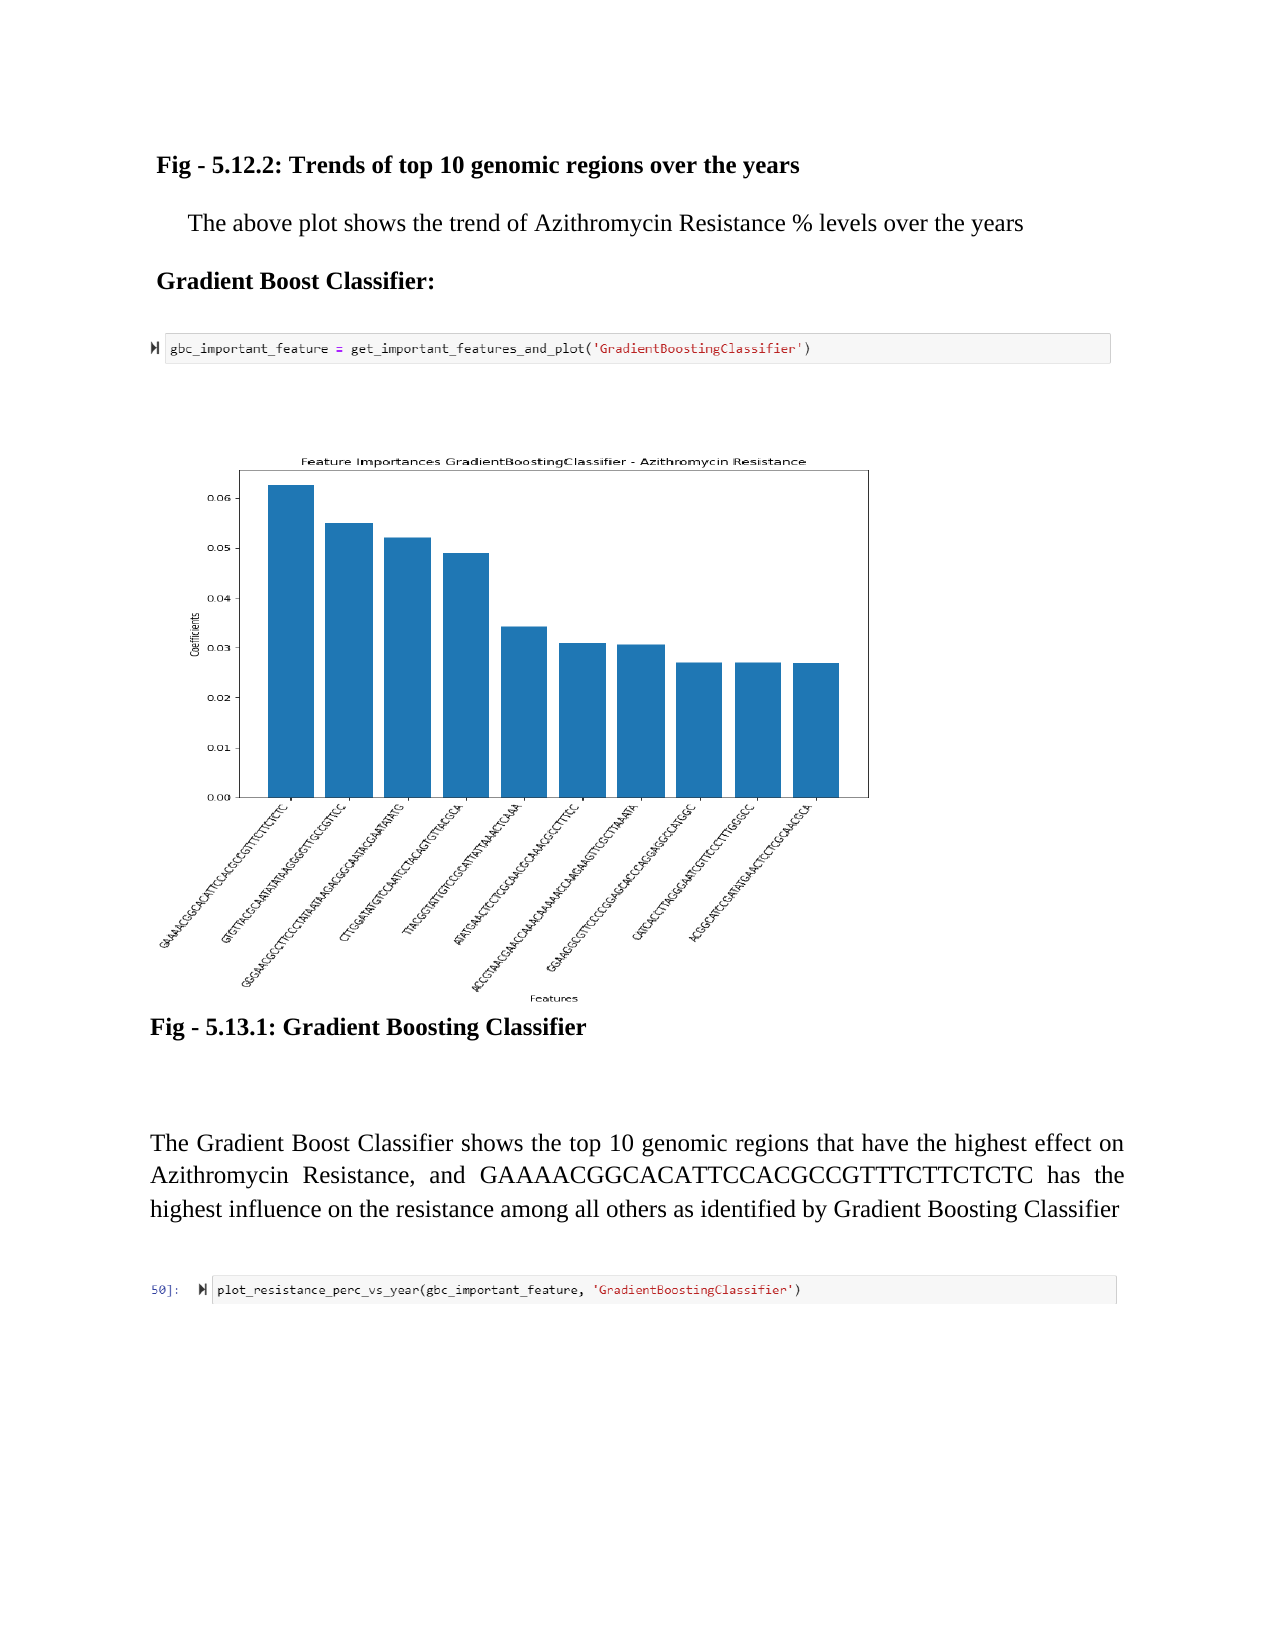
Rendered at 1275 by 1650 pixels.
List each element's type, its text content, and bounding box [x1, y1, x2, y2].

text Fig - 5.12.2: Trends of top 10 genomic regions over the years [150, 150, 1125, 179]
picture [150, 1251, 1125, 1304]
picture [150, 324, 1125, 367]
text The Gradient Boost Classifier shows the top 10 genomic regions that have the highest effect on Azithromycin Resistance, and GAAAACGGCACATTCCACGCCGTTTCTTCTCTC has the highest influence on the resistance among all others as identified by Gradient Boosting Classifier [150, 1128, 1125, 1222]
text Gradient Boost Classifier: [150, 266, 1125, 295]
text The above plot shows the trend of Azithromycin Resistance % levels over the years [150, 208, 1125, 237]
picture [150, 453, 876, 1008]
